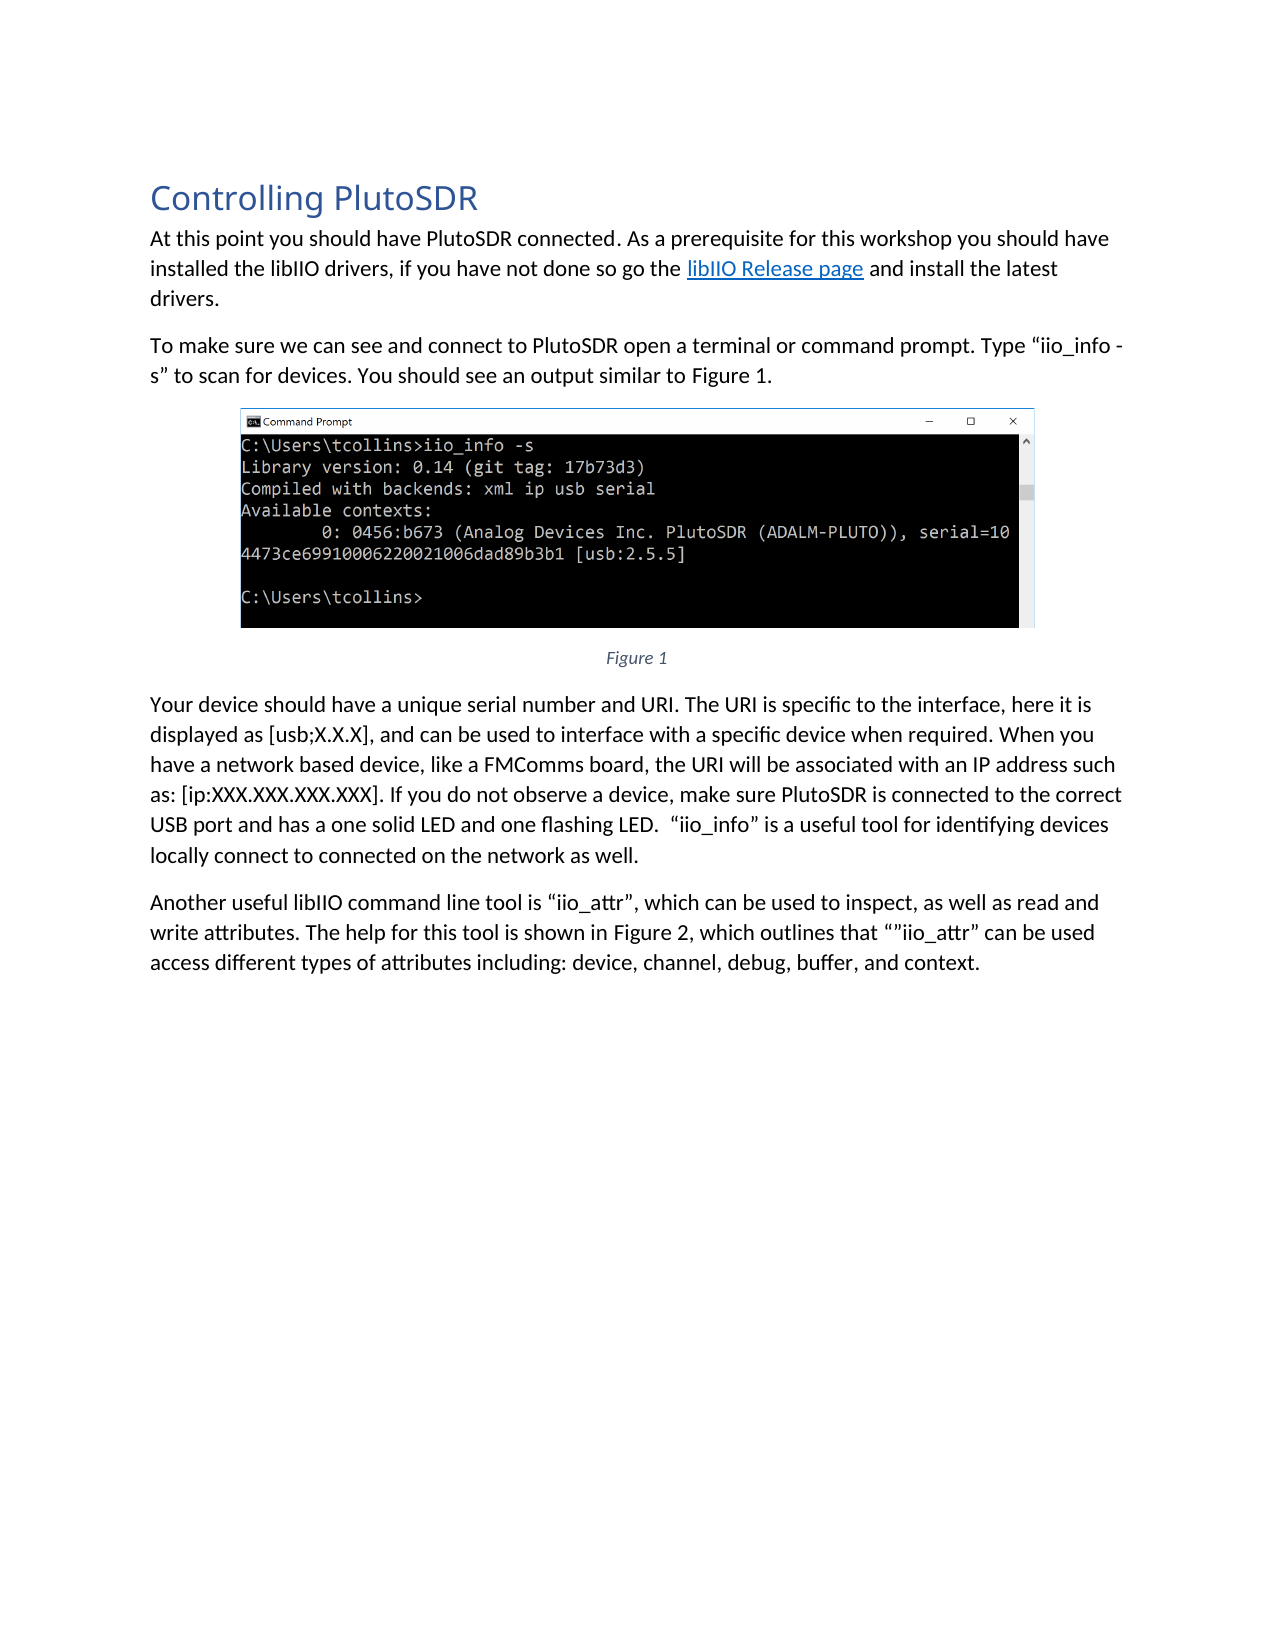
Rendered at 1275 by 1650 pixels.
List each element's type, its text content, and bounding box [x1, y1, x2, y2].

picture [240, 408, 1035, 628]
text Another useful libIIO command line tool is “iio_attr”, which can be used to inspect, as well as read and write attributes. The help for this tool is shown in Figure 2, which outlines that “”iio_attr” can be used access different types of attributes including: device, channel, debug, buffer, and context. [150, 888, 1125, 976]
text Your device should have a unique serial number and URI. The URI is specific to the interface, here it is displayed as [usb;X.X.X], and can be used to interface with a specific device when required. When you have a network based device, like a FMComms board, the URI will be associated with an IP address such as: [ip:XXX.XXX.XXX.XXX]. If you do not observe a device, make sure PlutoSDR is connected to the correct USB port and has a one solid LED and one flashing LED. “iio_info” is a useful tool for identifying devices locally connect to connected on the network as well. [150, 690, 1125, 869]
text To make sure we can see and connect to PlutoSDR open a terminal or command prompt. Type “iio_info -s” to scan for devices. You should see an output similar to Figure 1. [150, 331, 1125, 389]
text At this point you should have PlutoSDR connected. As a prerequisite for this workshop you should have installed the libIIO drivers, if you have not done so go the libIIO Release page and install the latest drivers. [150, 224, 1125, 312]
subtitle Controlling PlutoSDR [150, 175, 1125, 220]
